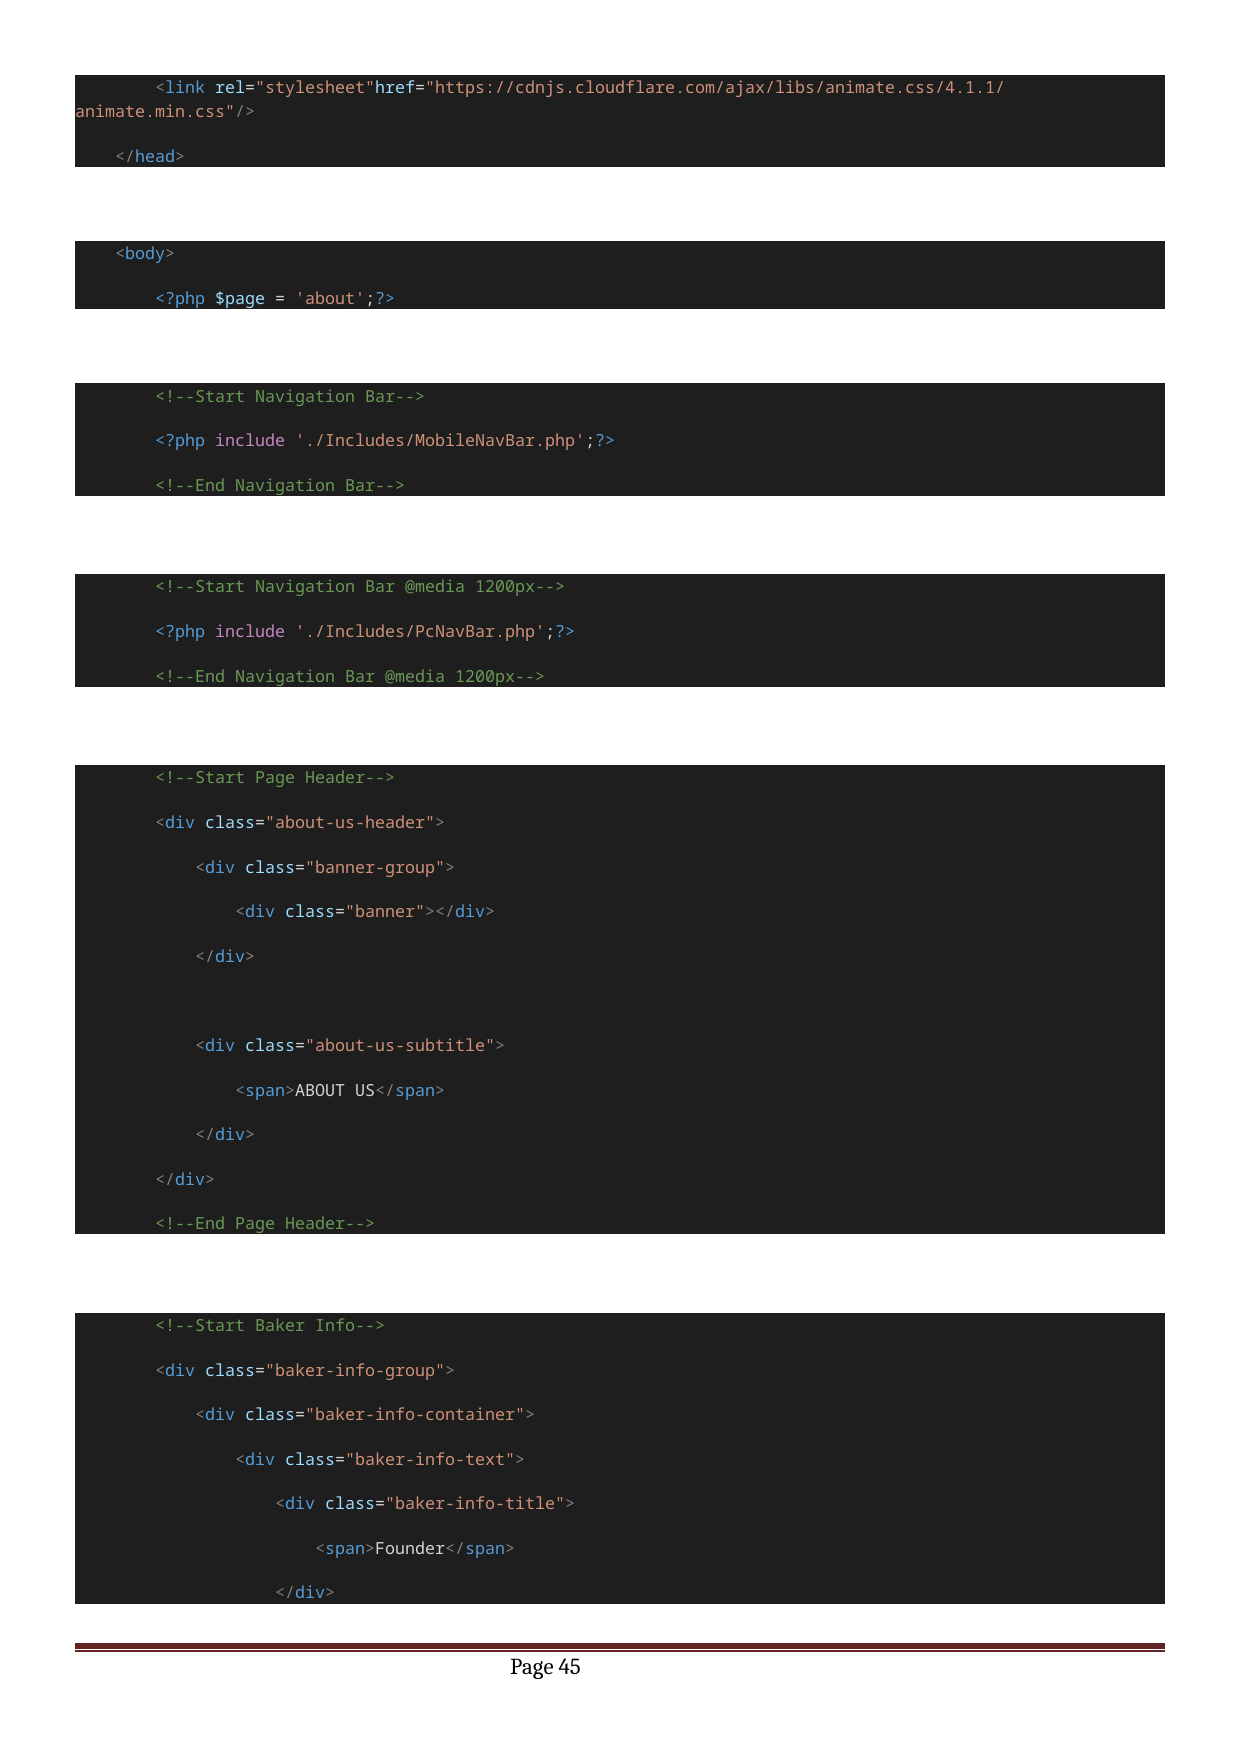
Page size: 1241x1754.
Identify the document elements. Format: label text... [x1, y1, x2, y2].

text <?php $page = 'about';?> [75, 286, 1165, 309]
text <div class="about-us-header"> [75, 809, 1165, 833]
text <!--End Page Header--> [75, 1211, 1165, 1234]
text <div class="baker-info-container"> [75, 1402, 1165, 1426]
text <link rel="stylesheet"href="https://cdnjs.cloudflare.com/ajax/libs/animate.css/4.1.1/animate.min.css"/> [75, 75, 1165, 122]
text <div class="about-us-subtitle"> [75, 1032, 1165, 1056]
text <!--Start Page Header--> [75, 765, 1165, 789]
text <div class="banner-group"> [75, 854, 1165, 878]
text <!--Start Navigation Bar @media 1200px--> [75, 574, 1165, 598]
text <!--Start Baker Info--> [75, 1313, 1165, 1336]
text <div class="baker-info-text"> [75, 1446, 1165, 1470]
text <!--End Navigation Bar @media 1200px--> [75, 663, 1165, 687]
text <?php include './Includes/PcNavBar.php';?> [75, 619, 1165, 642]
text <body> [75, 241, 1165, 265]
text </head> [75, 143, 1165, 167]
text <!--End Navigation Bar--> [75, 472, 1165, 496]
text <?php include './Includes/MobileNavBar.php';?> [75, 428, 1165, 451]
text <div class="baker-info-title"> [75, 1491, 1165, 1515]
text <span>Founder</span> [75, 1536, 1165, 1559]
text <!--Start Navigation Bar--> [75, 383, 1165, 407]
text <div class="baker-info-group"> [75, 1357, 1165, 1381]
text </div> [75, 943, 1165, 967]
text </div> [75, 1122, 1165, 1145]
text </div> [75, 1580, 1165, 1604]
text <div class="banner"></div> [75, 899, 1165, 922]
text <span>ABOUT US</span> [75, 1077, 1165, 1101]
text </div> [75, 1166, 1165, 1190]
